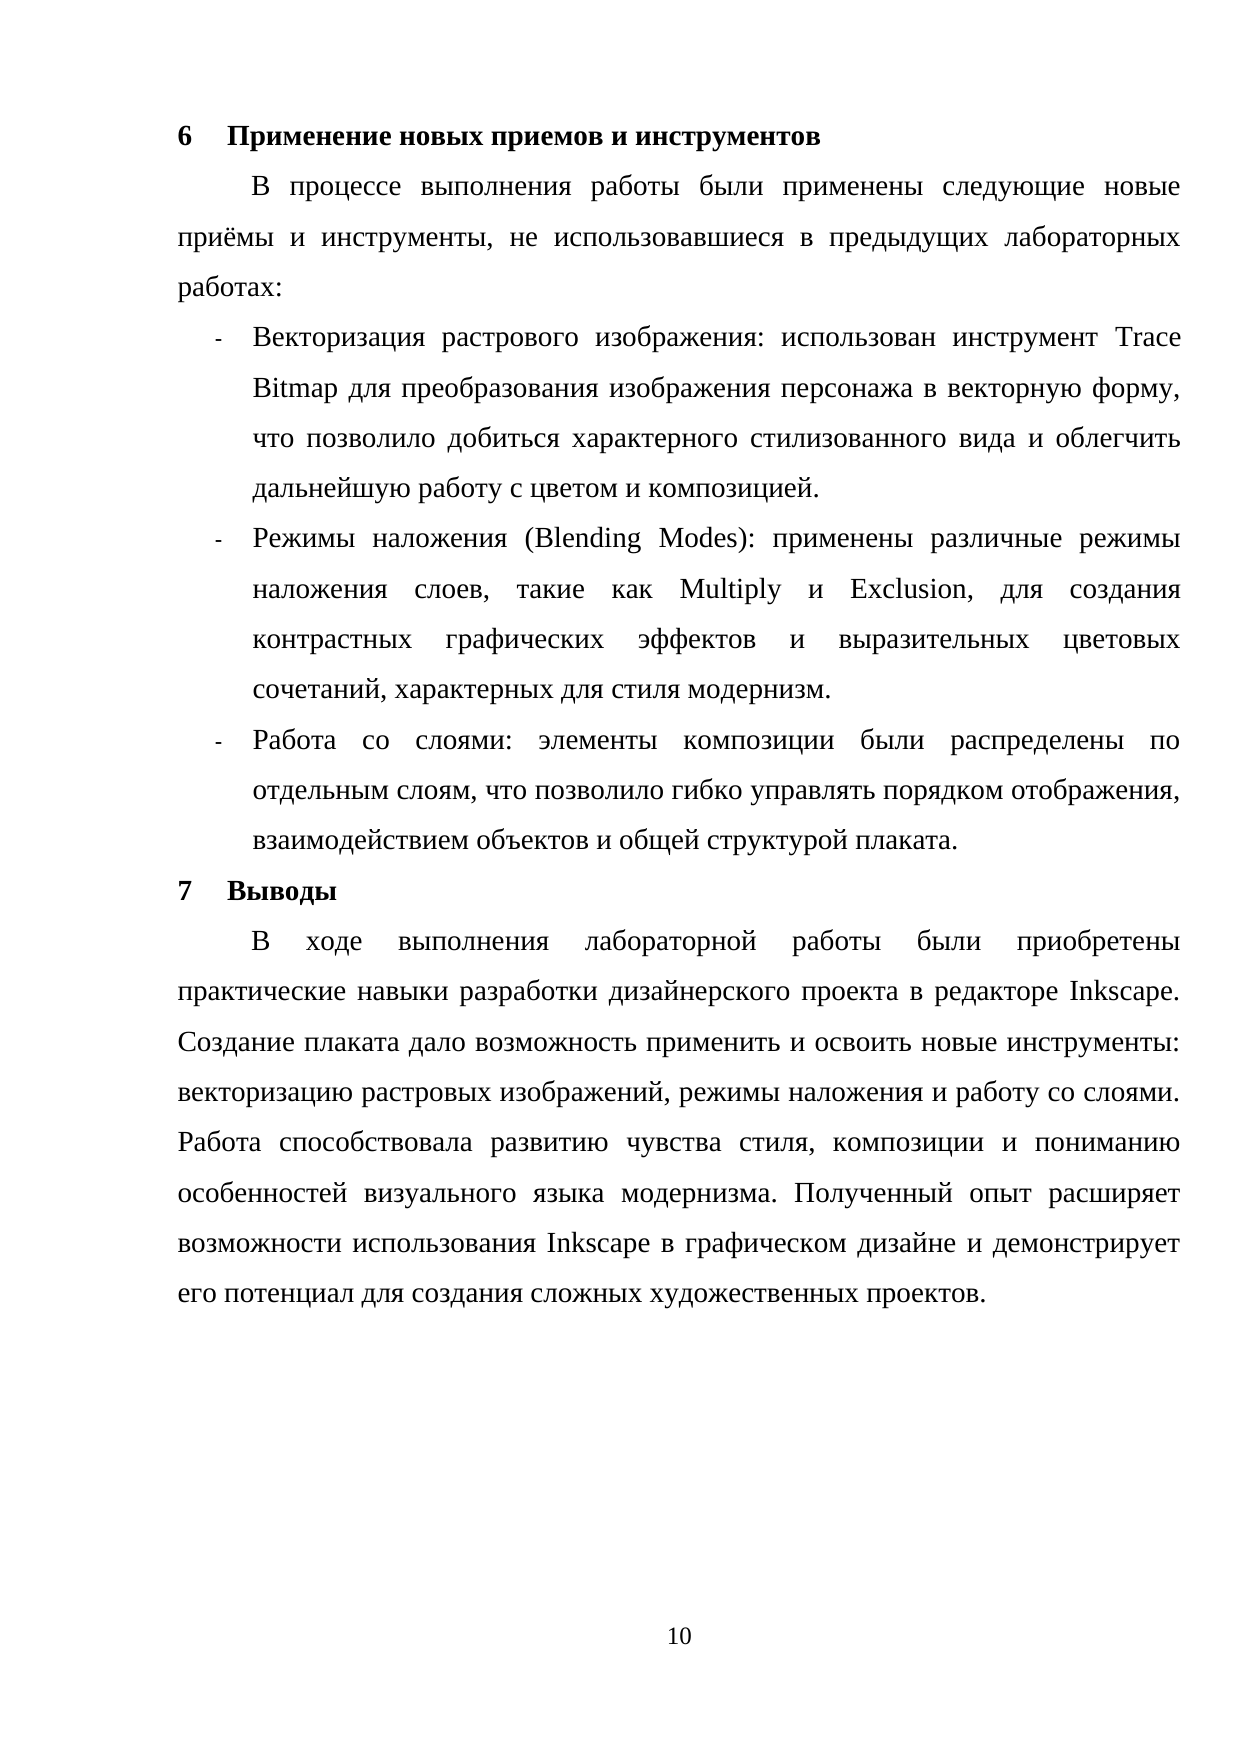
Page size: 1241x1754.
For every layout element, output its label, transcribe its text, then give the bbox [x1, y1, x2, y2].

text Применение новых приемов и инструментов [177, 118, 1181, 152]
list Режимы наложения (Blending Modes): применены различные режимы наложения слоев, такие как Multiply и Exclusion, для создания контрастных графических эффектов и выразительных цветовых сочетаний, характерных для стиля модернизм. [215, 521, 1181, 705]
text В ходе выполнения лабораторной работы были приобретены практические навыки разработки дизайнерского проекта в редакторе Inkscape. Создание плаката дало возможность применить и освоить новые инструменты: векторизацию растровых изображений, режимы наложения и работу со слоями. Работа способствовала развитию чувства стиля, композиции и пониманию особенностей визуального языка модернизма. Полученный опыт расширяет возможности использования Inkscape в графическом дизайне и демонстрирует его потенциал для создания сложных художественных проектов. [177, 923, 1181, 1309]
list Векторизация растрового изображения: использован инструмент Trace Bitmap для преобразования изображения персонажа в векторную форму, что позволило добиться характерного стилизованного вида и облегчить дальнейшую работу с цветом и композицией. [215, 319, 1181, 504]
list Работа со слоями: элементы композиции были распределены по отдельным слоям, что позволило гибко управлять порядком отображения, взаимодействием объектов и общей структурой плаката. [215, 722, 1181, 856]
text В процессе выполнения работы были применены следующие новые приёмы и инструменты, не использовавшиеся в предыдущих лабораторных работах: [177, 168, 1181, 303]
text Выводы [177, 873, 1181, 906]
